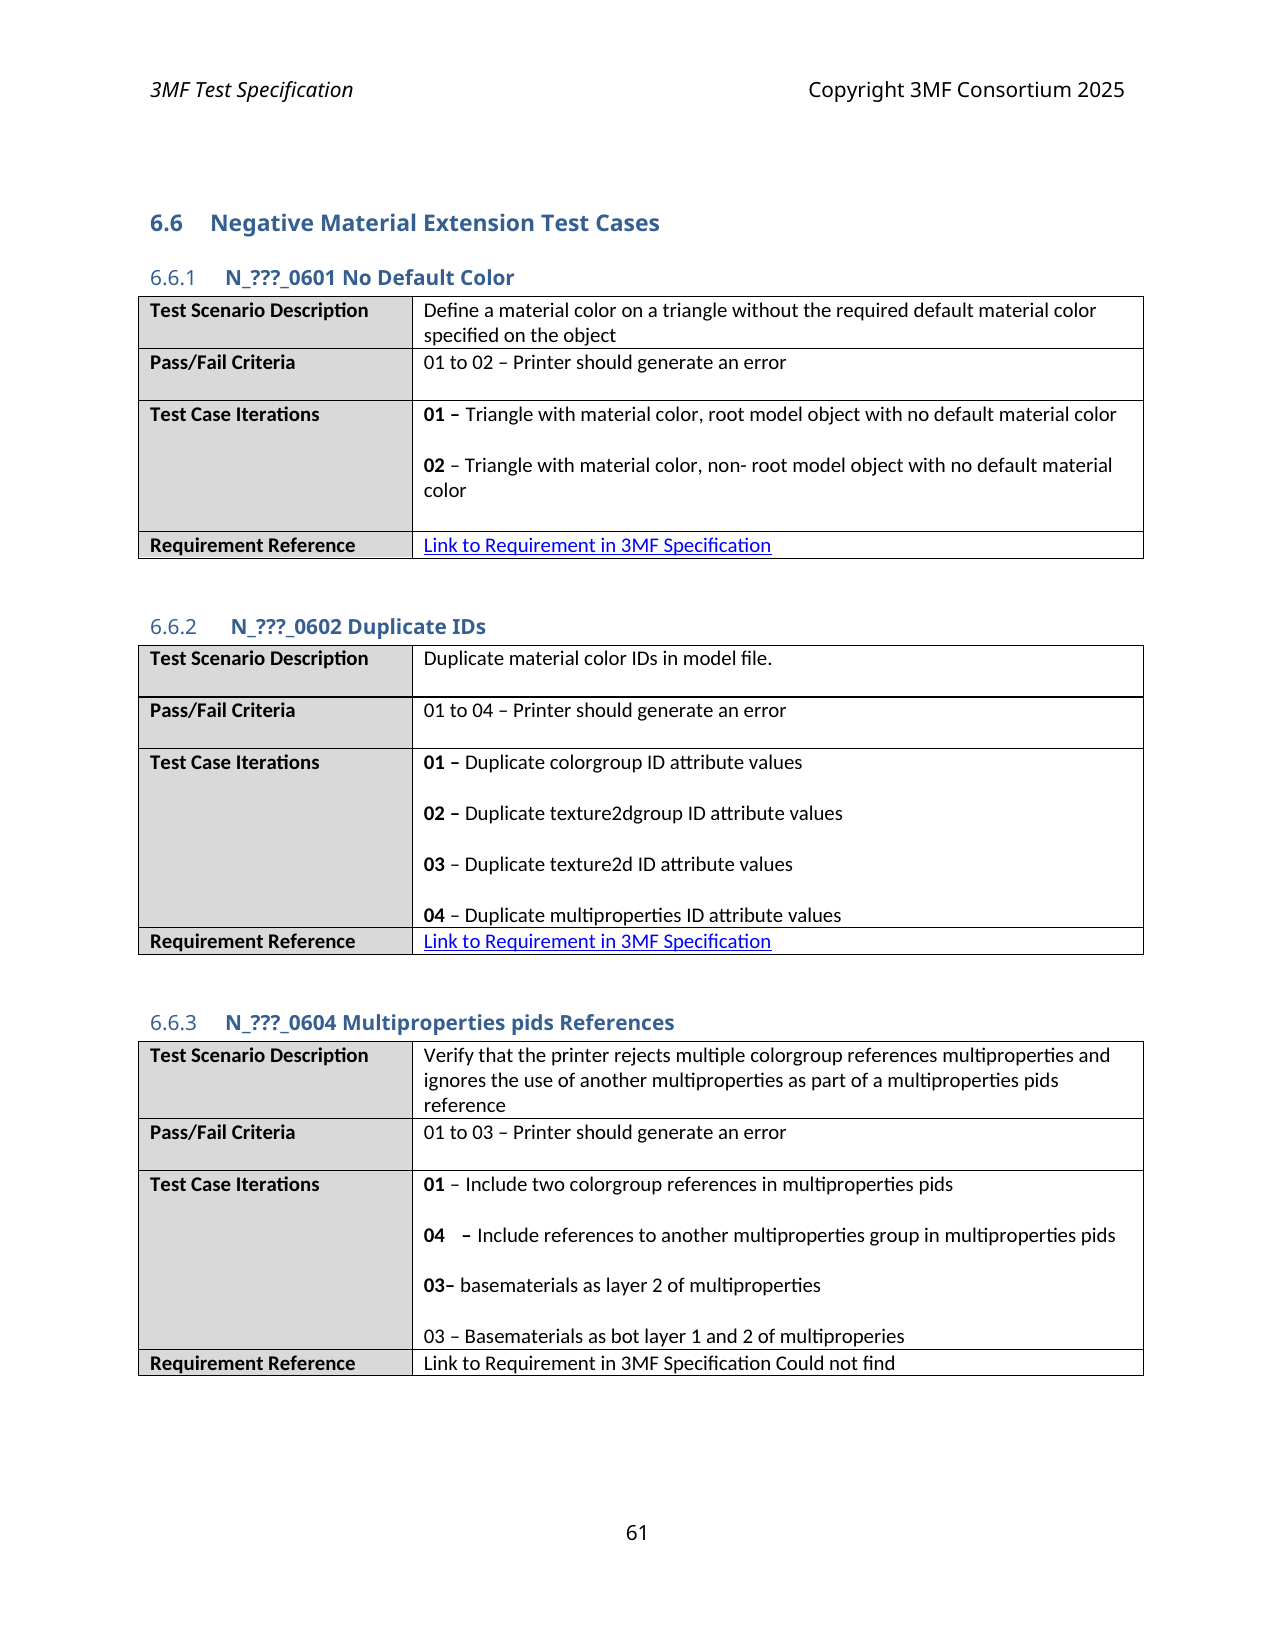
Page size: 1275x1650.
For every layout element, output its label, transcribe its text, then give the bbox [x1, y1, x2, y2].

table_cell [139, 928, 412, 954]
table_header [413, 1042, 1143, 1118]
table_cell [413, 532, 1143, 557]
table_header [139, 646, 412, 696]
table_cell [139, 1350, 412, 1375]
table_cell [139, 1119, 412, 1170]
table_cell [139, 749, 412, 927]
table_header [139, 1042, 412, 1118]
subtitle N_???_0601 No Default Color [150, 263, 1125, 292]
subtitle N_???_0602 Duplicate IDs [150, 612, 1125, 640]
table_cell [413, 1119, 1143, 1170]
subtitle Negative Material Extension Test Cases [150, 207, 1125, 238]
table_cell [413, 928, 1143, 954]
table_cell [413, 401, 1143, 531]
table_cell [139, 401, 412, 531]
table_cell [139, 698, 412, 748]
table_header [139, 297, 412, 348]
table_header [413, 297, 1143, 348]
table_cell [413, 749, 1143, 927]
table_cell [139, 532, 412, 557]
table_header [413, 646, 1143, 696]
subtitle N_???_0604 Multiproperties pids References [150, 1008, 1125, 1037]
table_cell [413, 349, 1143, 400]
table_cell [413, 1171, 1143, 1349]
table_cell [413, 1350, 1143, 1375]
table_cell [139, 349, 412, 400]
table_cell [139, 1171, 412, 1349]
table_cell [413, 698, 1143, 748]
